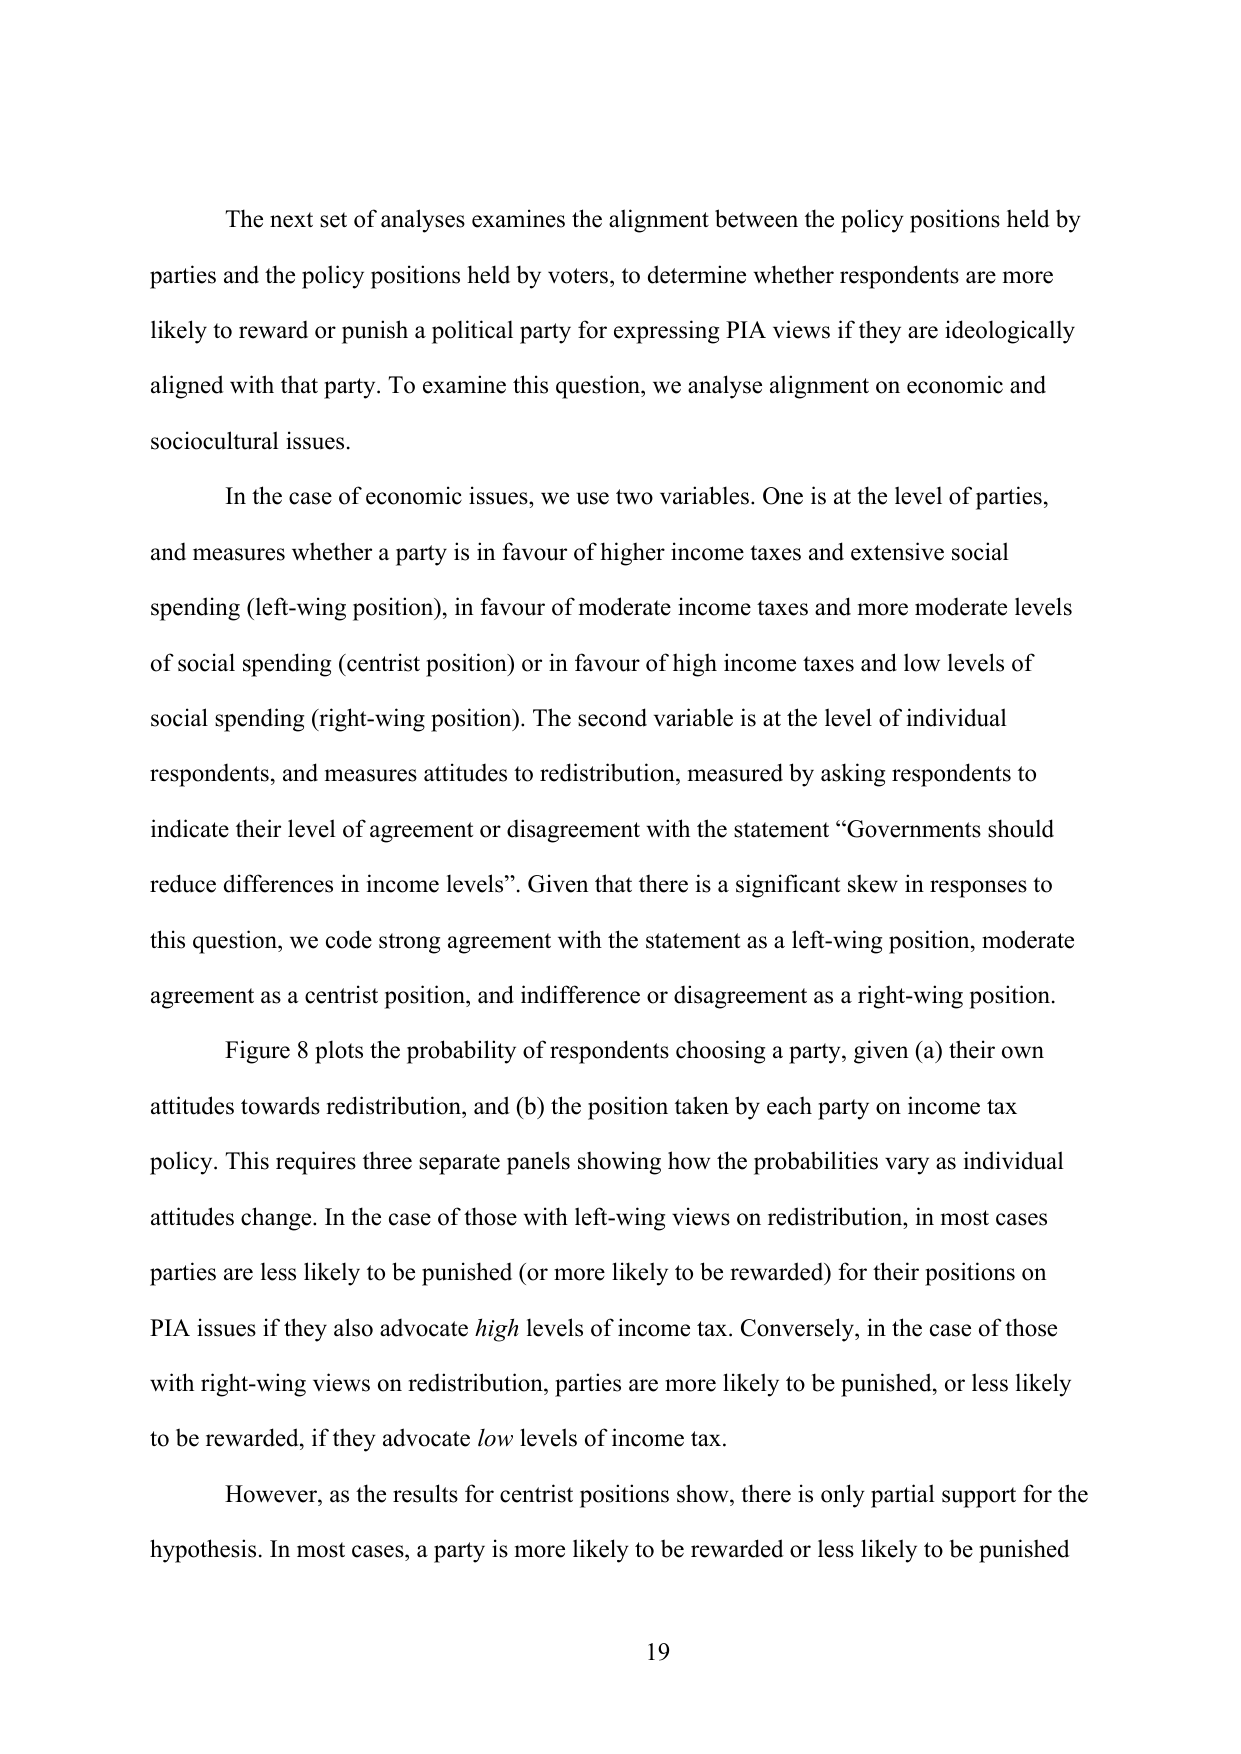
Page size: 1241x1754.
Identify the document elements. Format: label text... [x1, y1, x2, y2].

text The next set of analyses examines the alignment between the policy positions held by parties and the policy positions held by voters, to determine whether respondents are more likely to reward or punish a political party for expressing PIA views if they are ideologically aligned with that party. To examine this question, we analyse alignment on economic and sociocultural issues. [150, 205, 1090, 455]
text In the case of economic issues, we use two variables. One is at the level of parties, and measures whether a party is in favour of higher income taxes and extensive social spending (left-wing position), in favour of moderate income taxes and more moderate levels of social spending (centrist position) or in favour of high income taxes and low levels of social spending (right-wing position). The second variable is at the level of individual respondents, and measures attitudes to redistribution, measured by asking respondents to indicate their level of agreement or disagreement with the statement “Governments should reduce differences in income levels”. Given that there is a significant skew in responses to this question, we code strong agreement with the statement as a left-wing position, moderate agreement as a centrist position, and indifference or disagreement as a right-wing position. [150, 482, 1090, 1009]
text Figure 8 plots the probability of respondents choosing a party, given (a) their own attitudes towards redistribution, and (b) the position taken by each party on income tax policy. This requires three separate panels showing how the probabilities vary as individual attitudes change. In the case of those with left-wing views on redistribution, in most cases parties are less likely to be punished (or more likely to be rewarded) for their positions on PIA issues if they also advocate high levels of income tax. Conversely, in the case of those with right-wing views on redistribution, parties are more likely to be punished, or less likely to be rewarded, if they advocate low levels of income tax. [150, 1037, 1090, 1452]
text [150, 1480, 1090, 1563]
